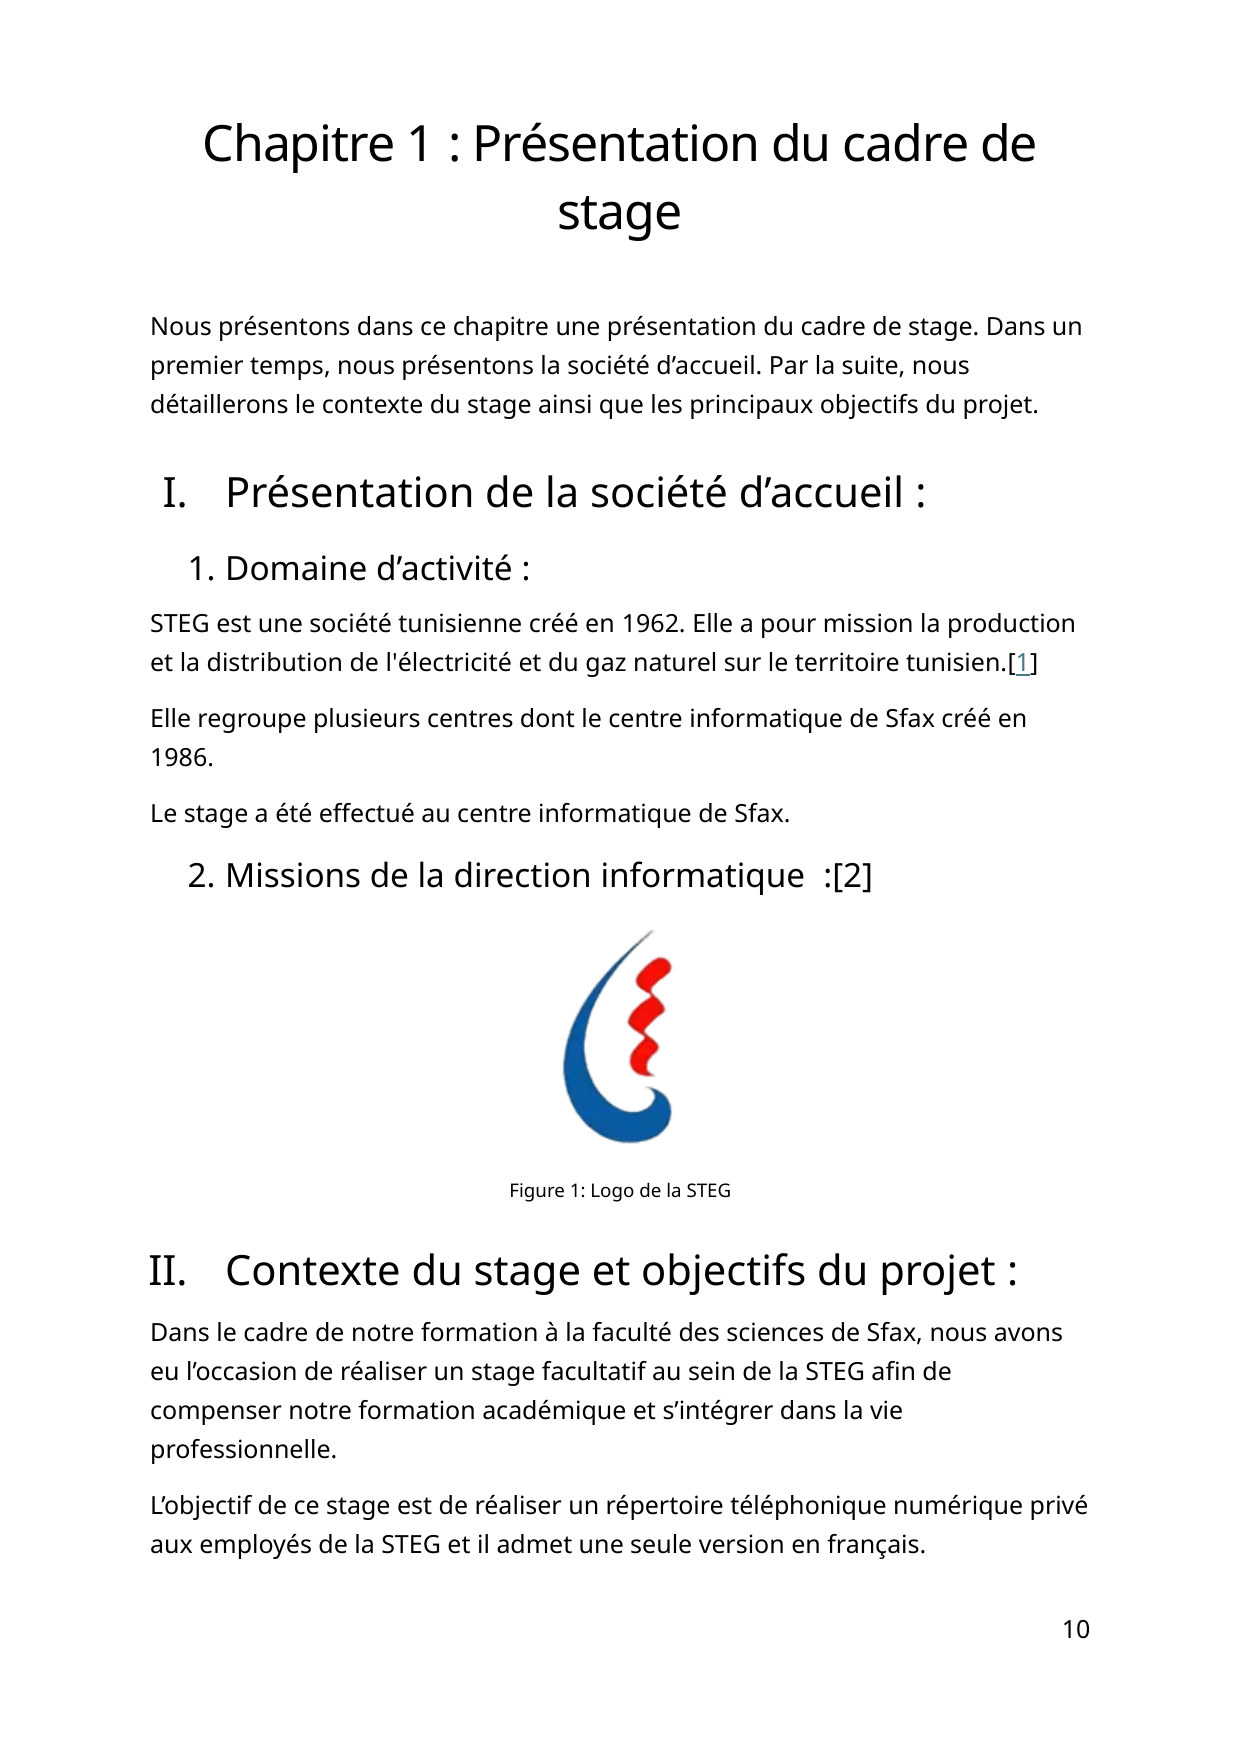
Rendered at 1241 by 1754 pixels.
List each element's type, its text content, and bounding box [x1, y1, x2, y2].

text L’objectif de ce stage est de réaliser un répertoire téléphonique numérique privé aux employés de la STEG et il admet une seule version en français. [150, 1487, 1090, 1561]
text STEG est une société tunisienne créé en 1962. Elle a pour mission la production et la distribution de l'électricité et du gaz naturel sur le territoire tunisien.[1] [150, 606, 1090, 679]
subtitle Domaine d’activité : [187, 545, 1090, 591]
text Figure 1: Logo de la STEG [150, 1178, 1090, 1203]
subtitle Contexte du stage et objectifs du projet : [187, 1241, 1090, 1297]
text Le stage a été effectué au centre informatique de Sfax. [150, 796, 1090, 830]
text Dans le cadre de notre formation à la faculté des sciences de Sfax, nous avons eu l’occasion de réaliser un stage facultatif au sein de la STEG afin de compenser notre formation académique et s’intégrer dans la vie professionnelle. [150, 1314, 1090, 1466]
subtitle Présentation de la société d’accueil : [187, 463, 1090, 520]
text Elle regroupe plusieurs centres dont le centre informatique de Sfax créé en 1986. [150, 701, 1090, 774]
text Nous présentons dans ce chapitre une présentation du cadre de stage. Dans un premier temps, nous présentons la société d’accueil. Par la suite, nous détaillerons le contexte du stage ainsi que les principaux objectifs du projet. [150, 308, 1090, 421]
title Chapitre 1 : Présentation du cadre de stage [150, 108, 1090, 244]
subtitle Missions de la direction informatique :[2] [187, 852, 1090, 897]
picture [552, 912, 689, 1156]
